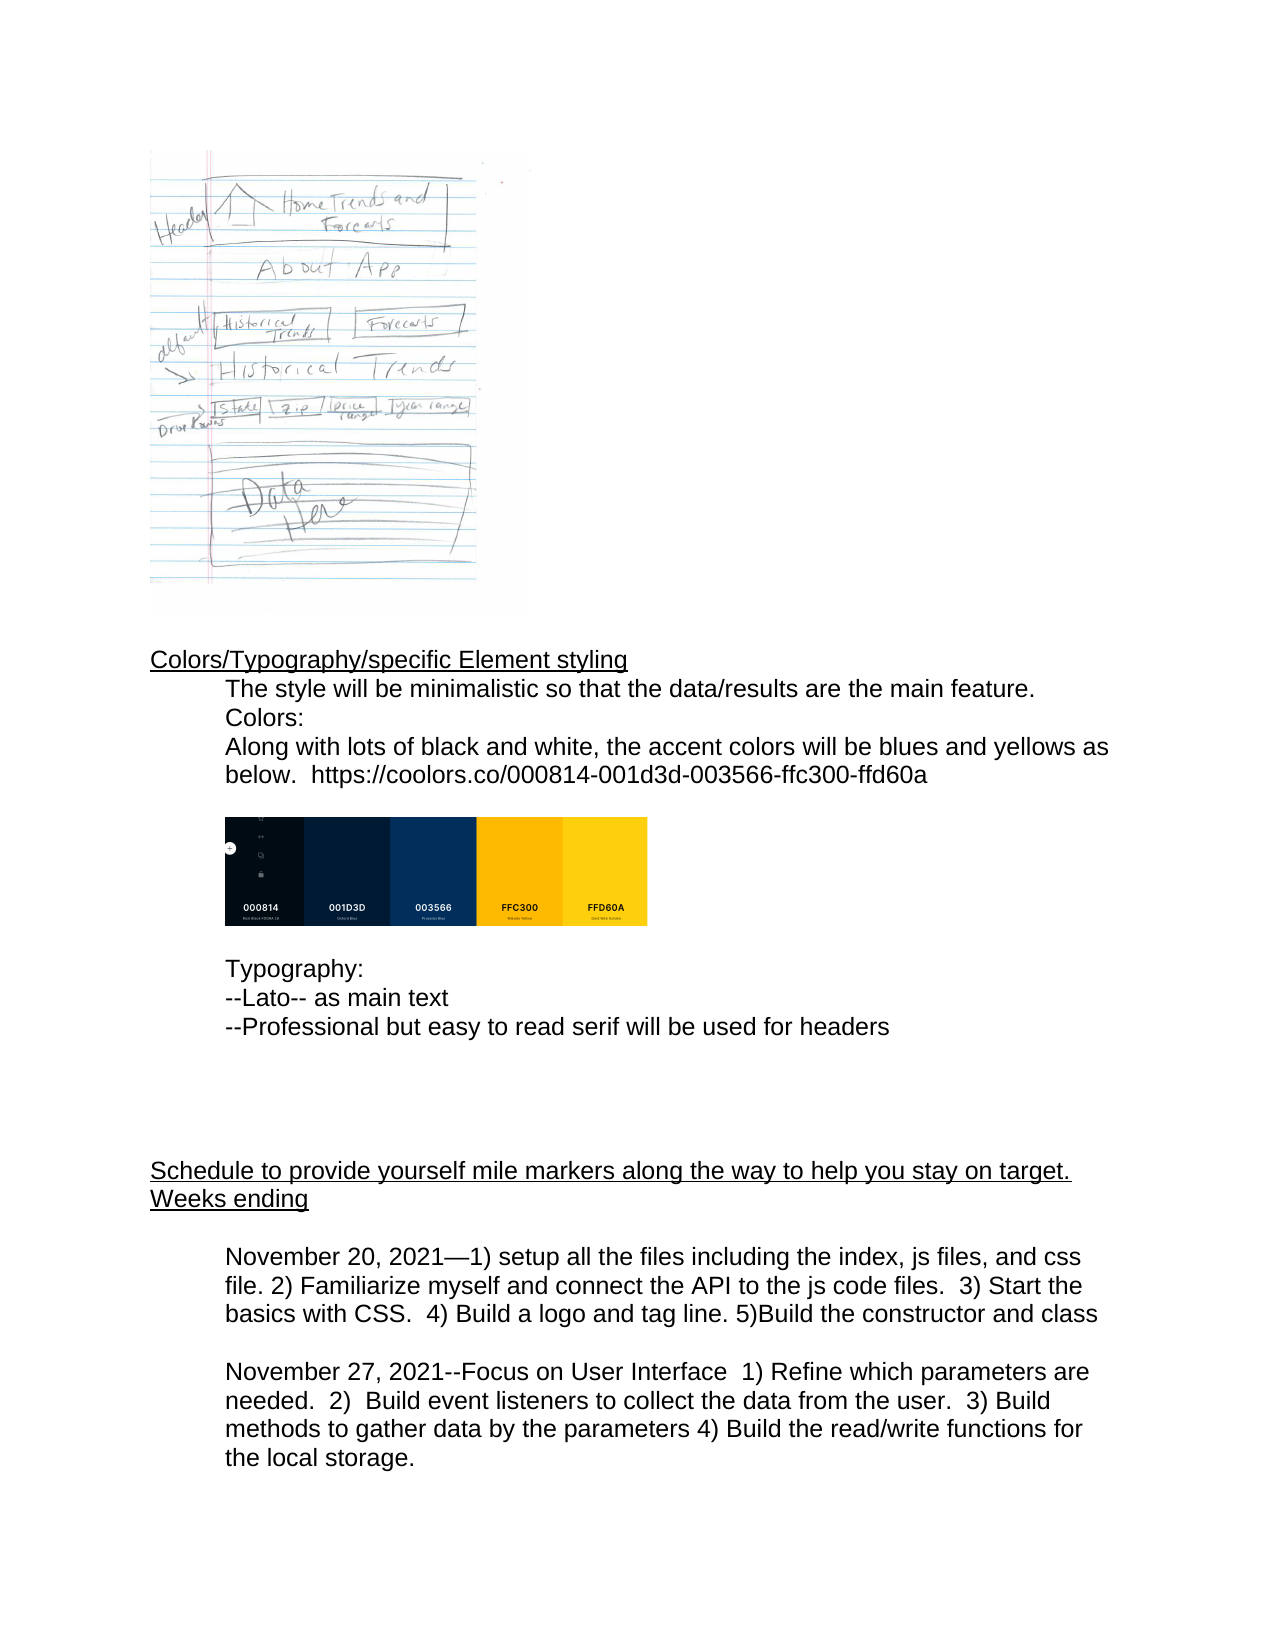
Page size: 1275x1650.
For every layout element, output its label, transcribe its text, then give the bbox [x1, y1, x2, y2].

text Schedule to provide yourself mile markers along the way to help you stay on target. [150, 1156, 1125, 1184]
text Colors: [225, 703, 1125, 732]
text Weeks ending [150, 1184, 1125, 1213]
text November 27, 2021--Focus on User Interface 1) Refine which parameters are needed. 2) Build event listeners to collect the data from the user. 3) Build methods to gather data by the parameters 4) Build the read/write functions for the local storage. [225, 1357, 1125, 1472]
text Colors/Typography/specific Element styling [150, 645, 1125, 674]
text The style will be minimalistic so that the data/results are the main feature. [150, 674, 1125, 703]
picture [150, 150, 531, 617]
picture [225, 817, 648, 926]
text --Lato-- as main text [225, 983, 1125, 1012]
text --Professional but easy to read serif will be used for headers [225, 1012, 1125, 1041]
text Along with lots of black and white, the accent colors will be blues and yellows as below. https://coolors.co/000814-001d3d-003566-ffc300-ffd60a [225, 732, 1125, 789]
text November 20, 2021—1) setup all the files including the index, js files, and css file. 2) Familiarize myself and connect the API to the js code files. 3) Start the basics with CSS. 4) Build a logo and tag line. 5)Build the constructor and class [225, 1242, 1125, 1328]
text Typography: [225, 954, 1125, 983]
